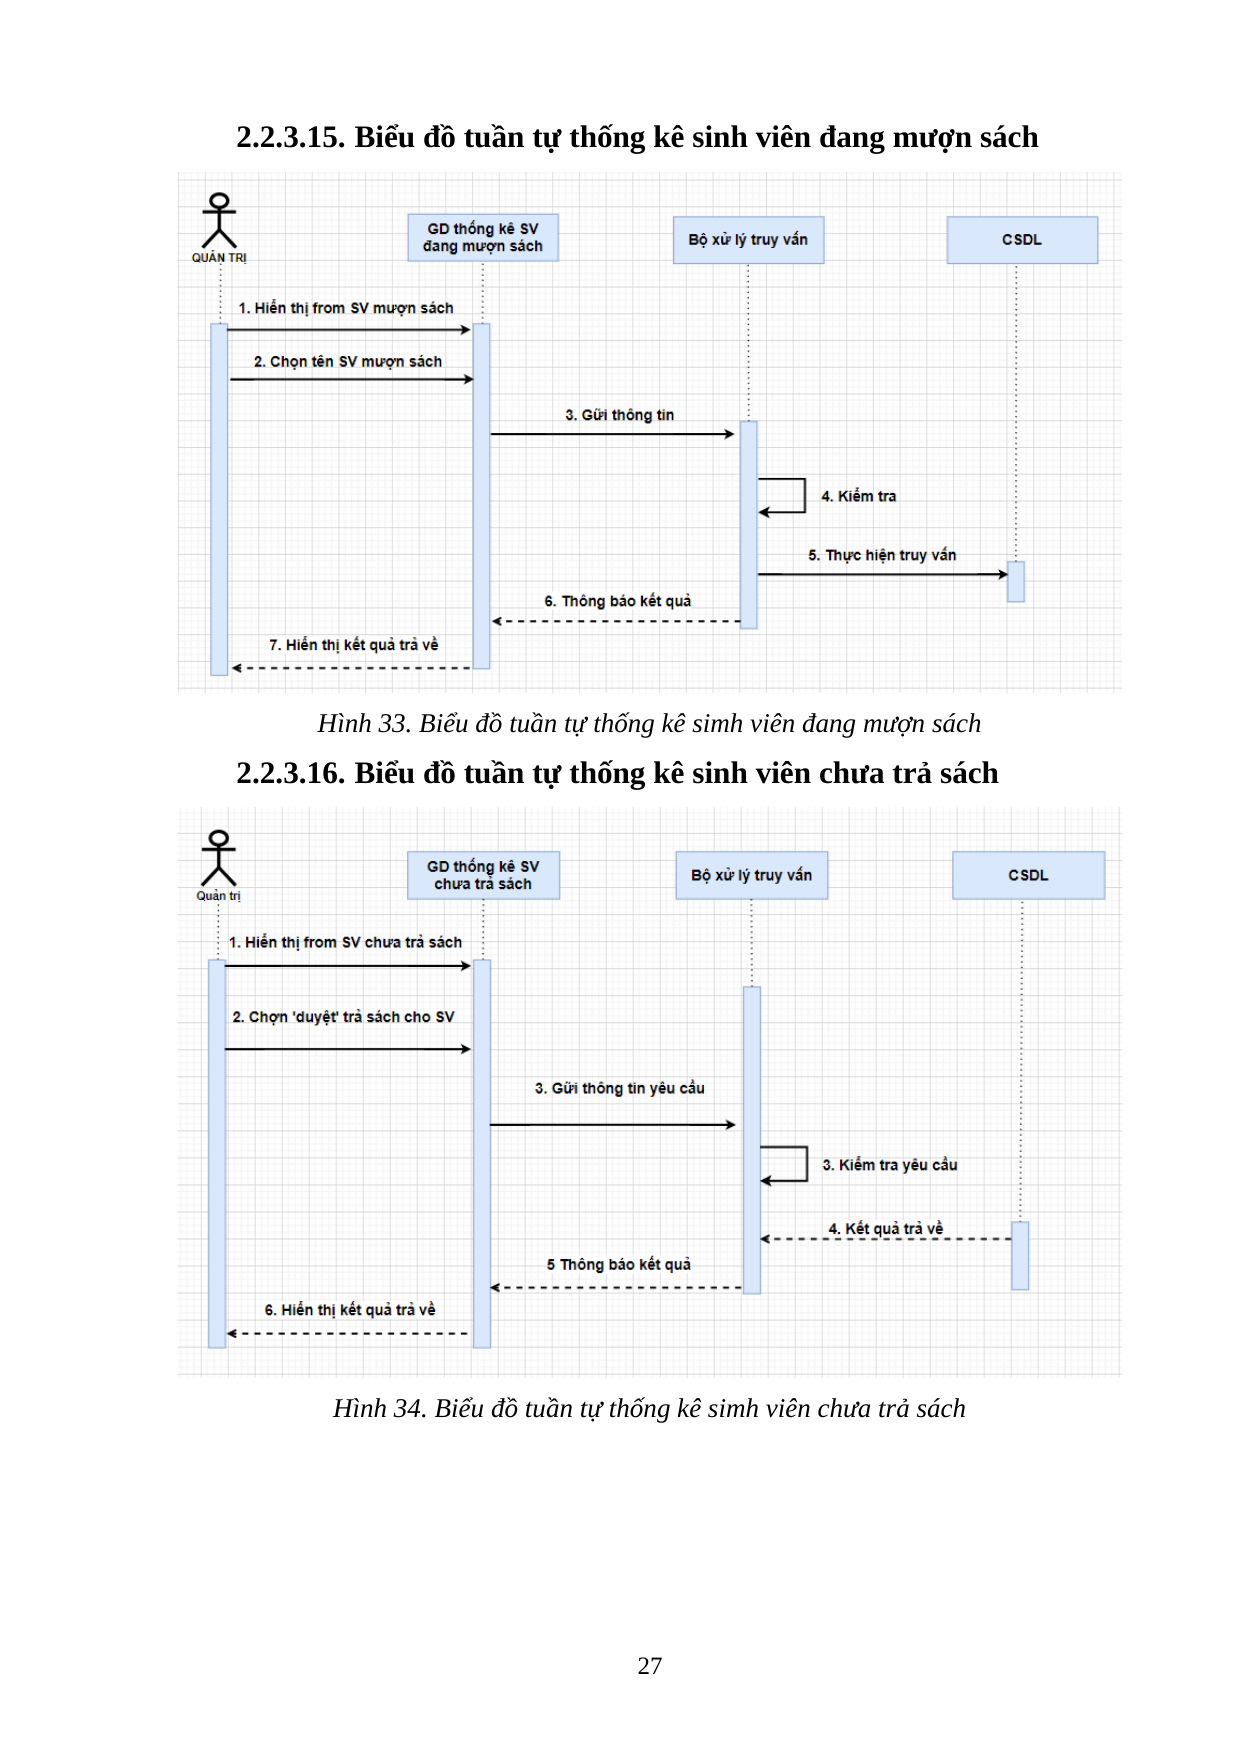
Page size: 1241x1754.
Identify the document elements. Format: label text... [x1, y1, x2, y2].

picture [177, 172, 1123, 693]
text Hình 34. Biểu đồ tuần tự thống kê simh viên chưa trả sách [177, 1392, 1122, 1423]
picture [177, 807, 1123, 1378]
list Biểu đồ tuần tự thống kê sinh viên đang mượn sách [177, 118, 1122, 154]
list Biểu đồ tuần tự thống kê sinh viên chưa trả sách [177, 754, 1122, 790]
text Hình 33. Biểu đồ tuần tự thống kê simh viên đang mượn sách [177, 707, 1122, 738]
